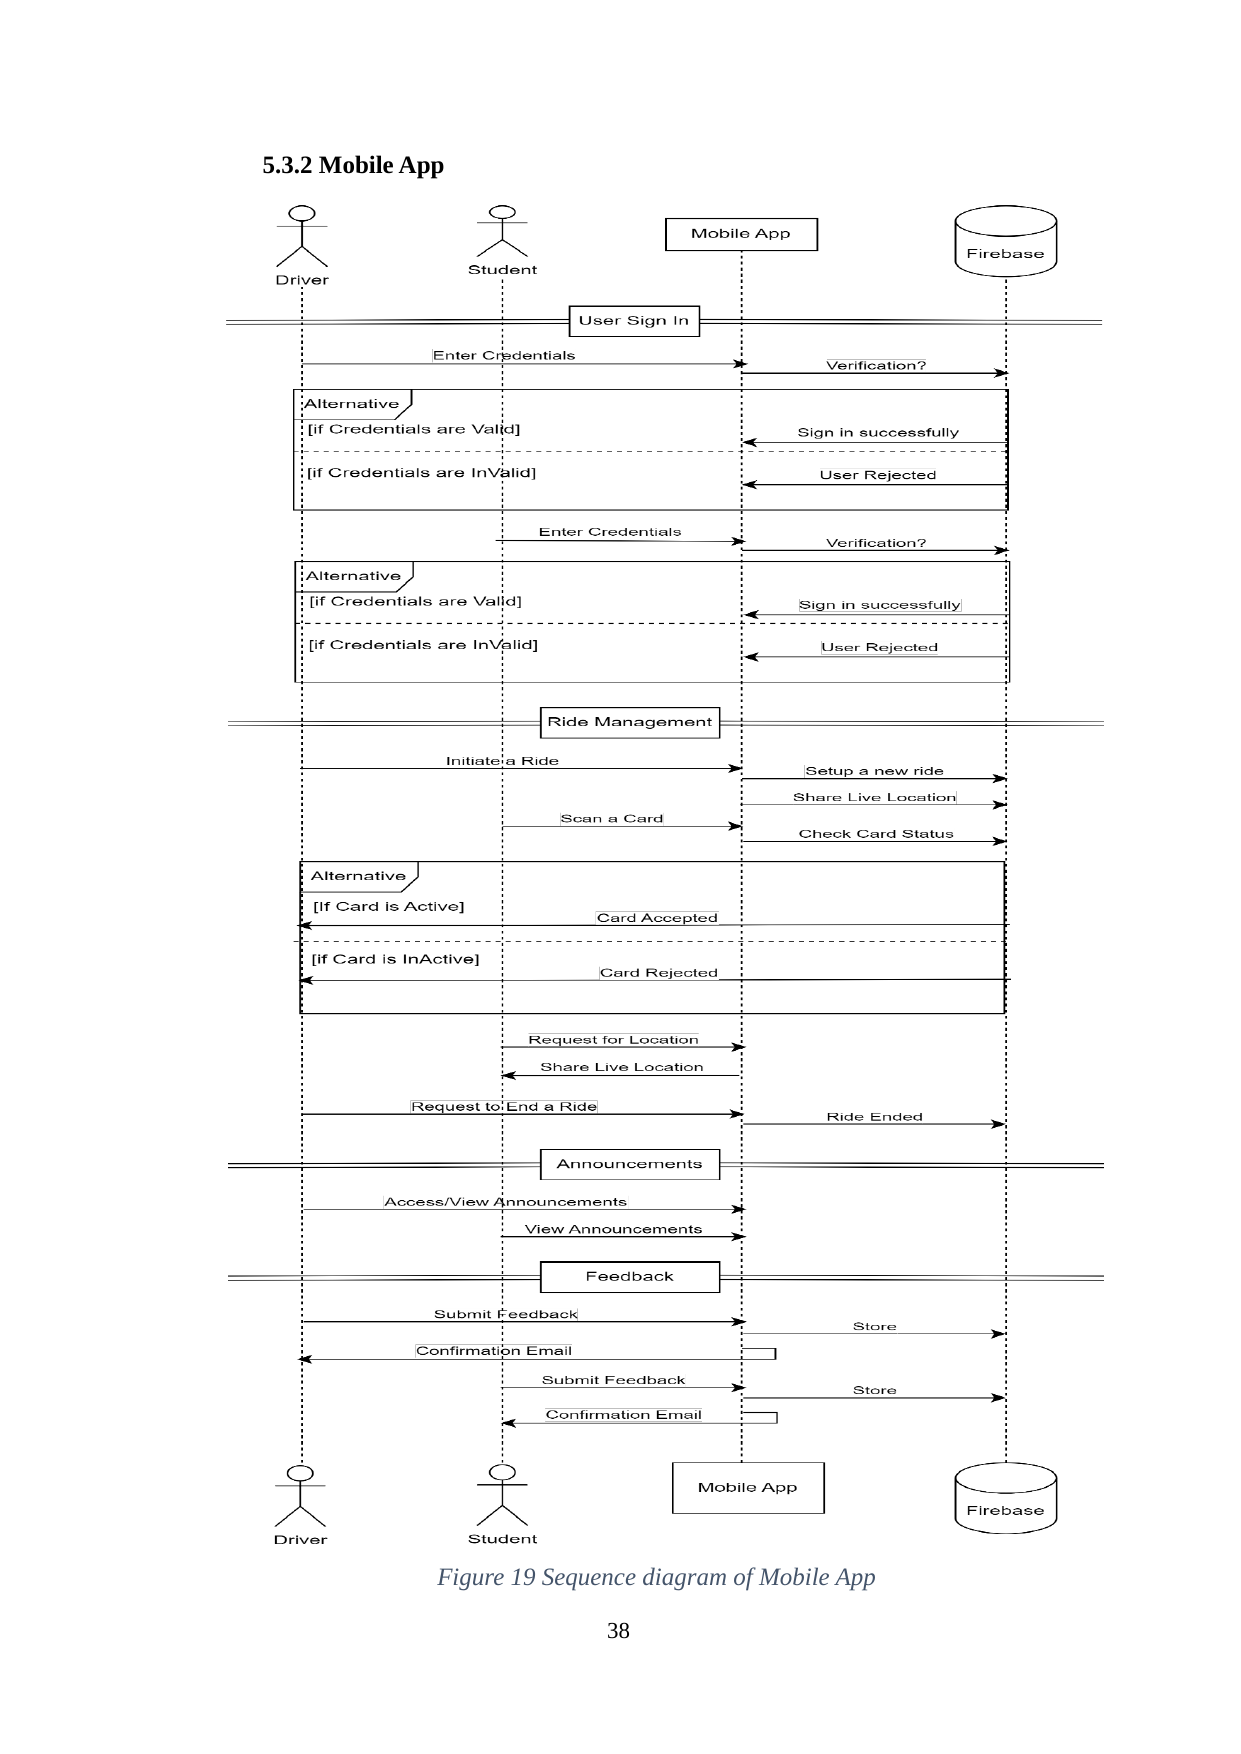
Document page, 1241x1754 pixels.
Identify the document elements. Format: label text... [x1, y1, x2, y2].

subtitle 5.3.2 Mobile App [262, 150, 1090, 179]
text Figure Sequence diagram of Mobile App [225, 1562, 1090, 1591]
picture [225, 205, 1105, 1548]
